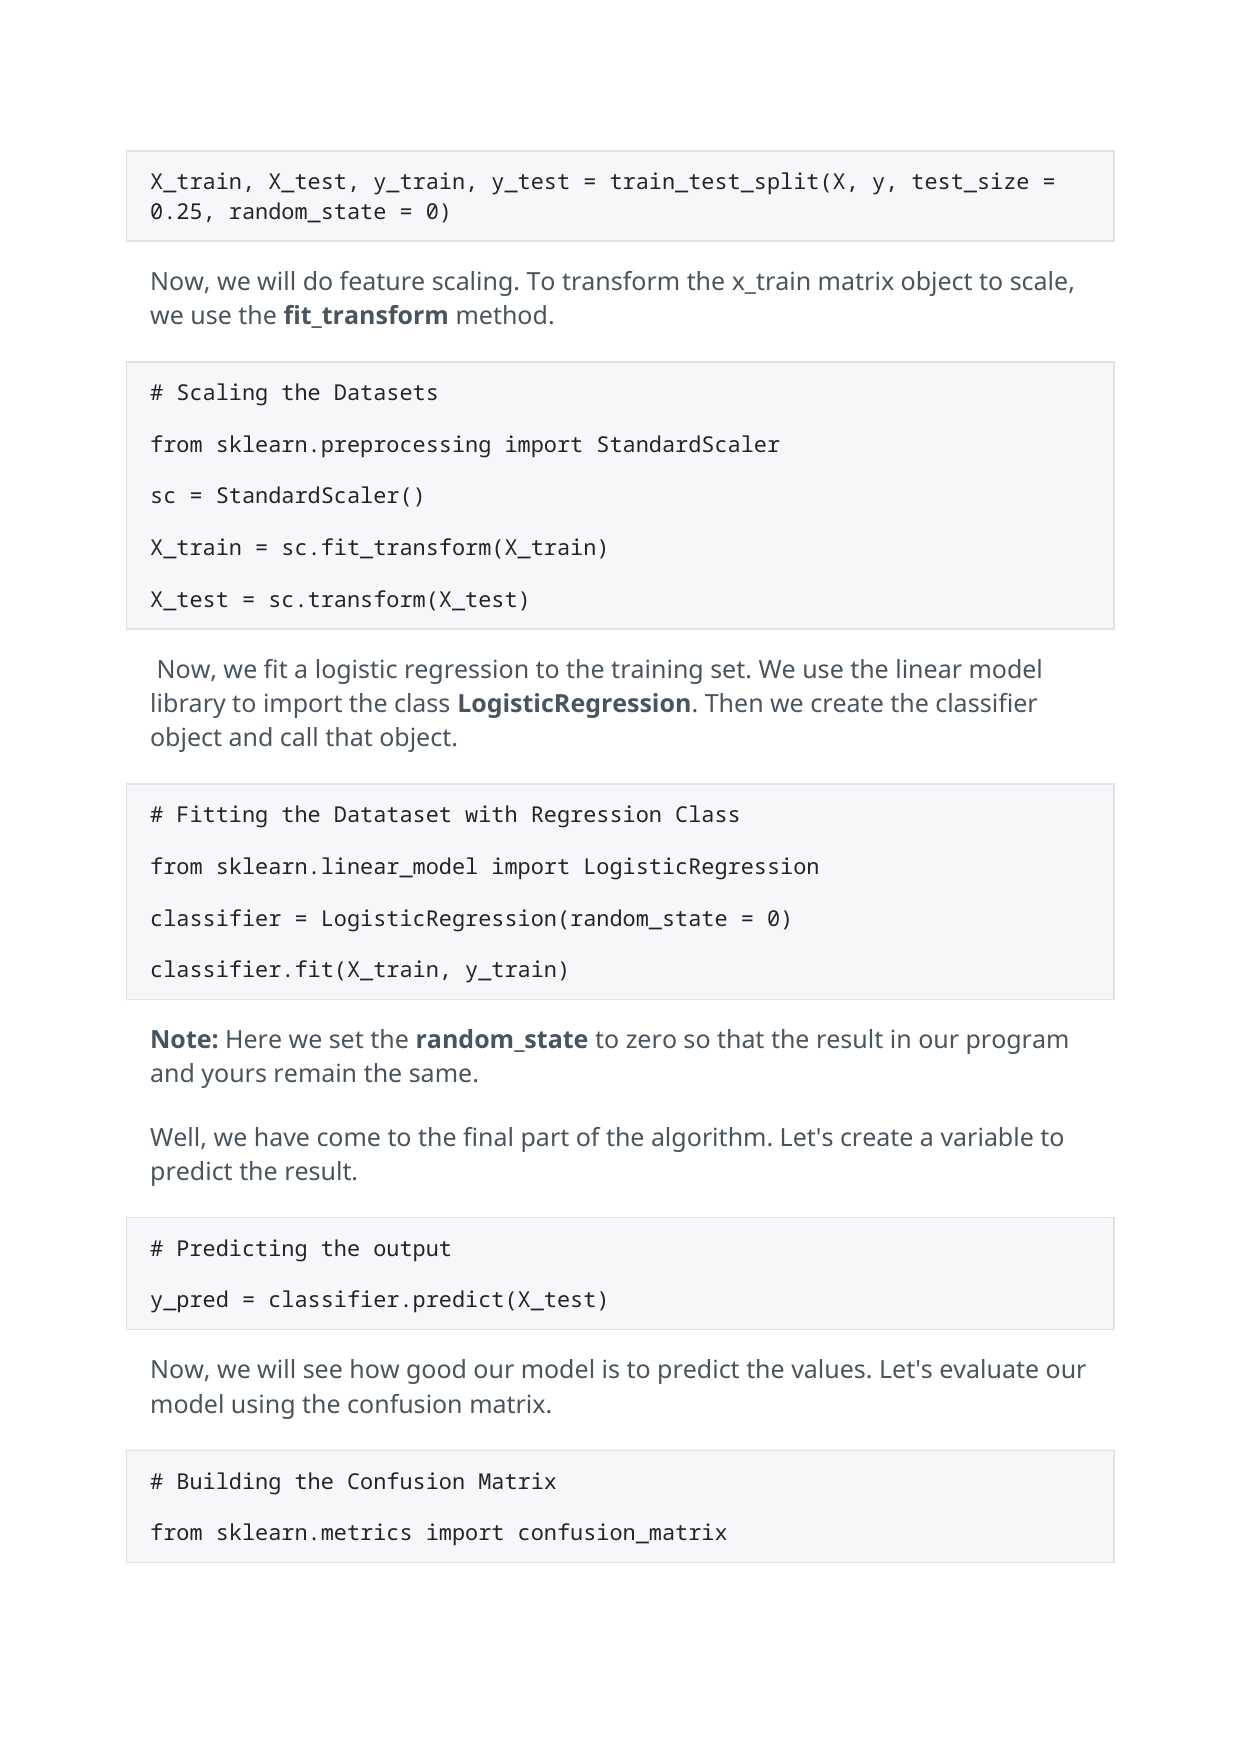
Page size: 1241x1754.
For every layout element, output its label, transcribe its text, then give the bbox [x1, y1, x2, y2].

text Well, we have come to the final part of the algorithm. Let's create a variable to predict the result. [150, 1119, 1090, 1187]
text y_pred = classifier.predict(X_test) [127, 1268, 1113, 1329]
text X_test = sc.transform(X_test) [127, 568, 1113, 628]
text # Fitting the Datataset with Regression Class [127, 785, 1113, 829]
text X_train, X_test, y_train, y_test = train_test_split(X, y, test_size = 0.25, random_state = 0) [127, 152, 1113, 240]
text # Predicting the output [127, 1218, 1113, 1262]
text # Building the Confusion Matrix [127, 1451, 1113, 1495]
text X_train = sc.fit_transform(X_train) [127, 516, 1113, 562]
text sc = StandardScaler() [127, 464, 1113, 510]
text classifier.fit(X_train, y_train) [127, 938, 1113, 999]
text # Scaling the Datasets [127, 363, 1113, 407]
text Now, we fit a logistic regression to the training set. We use the linear model library to import the class LogisticRegression. Then we create the classifier object and call that object. [150, 652, 1090, 754]
text from sklearn.linear_model import LogisticRegression [127, 835, 1113, 881]
text from sklearn.preprocessing import StandardScaler [127, 413, 1113, 459]
text from sklearn.metrics import confusion_matrix [127, 1501, 1113, 1562]
text Now, we will see how good our model is to predict the values. Let's evaluate our model using the confusion matrix. [150, 1352, 1090, 1420]
text Note: Here we set the random_state to zero so that the result in our program and yours remain the same. [150, 1022, 1090, 1090]
text classifier = LogisticRegression(random_state = 0) [127, 886, 1113, 932]
text Now, we will do feature scaling. To transform the x_train matrix object to scale, we use the fit_transform method. [150, 264, 1090, 332]
